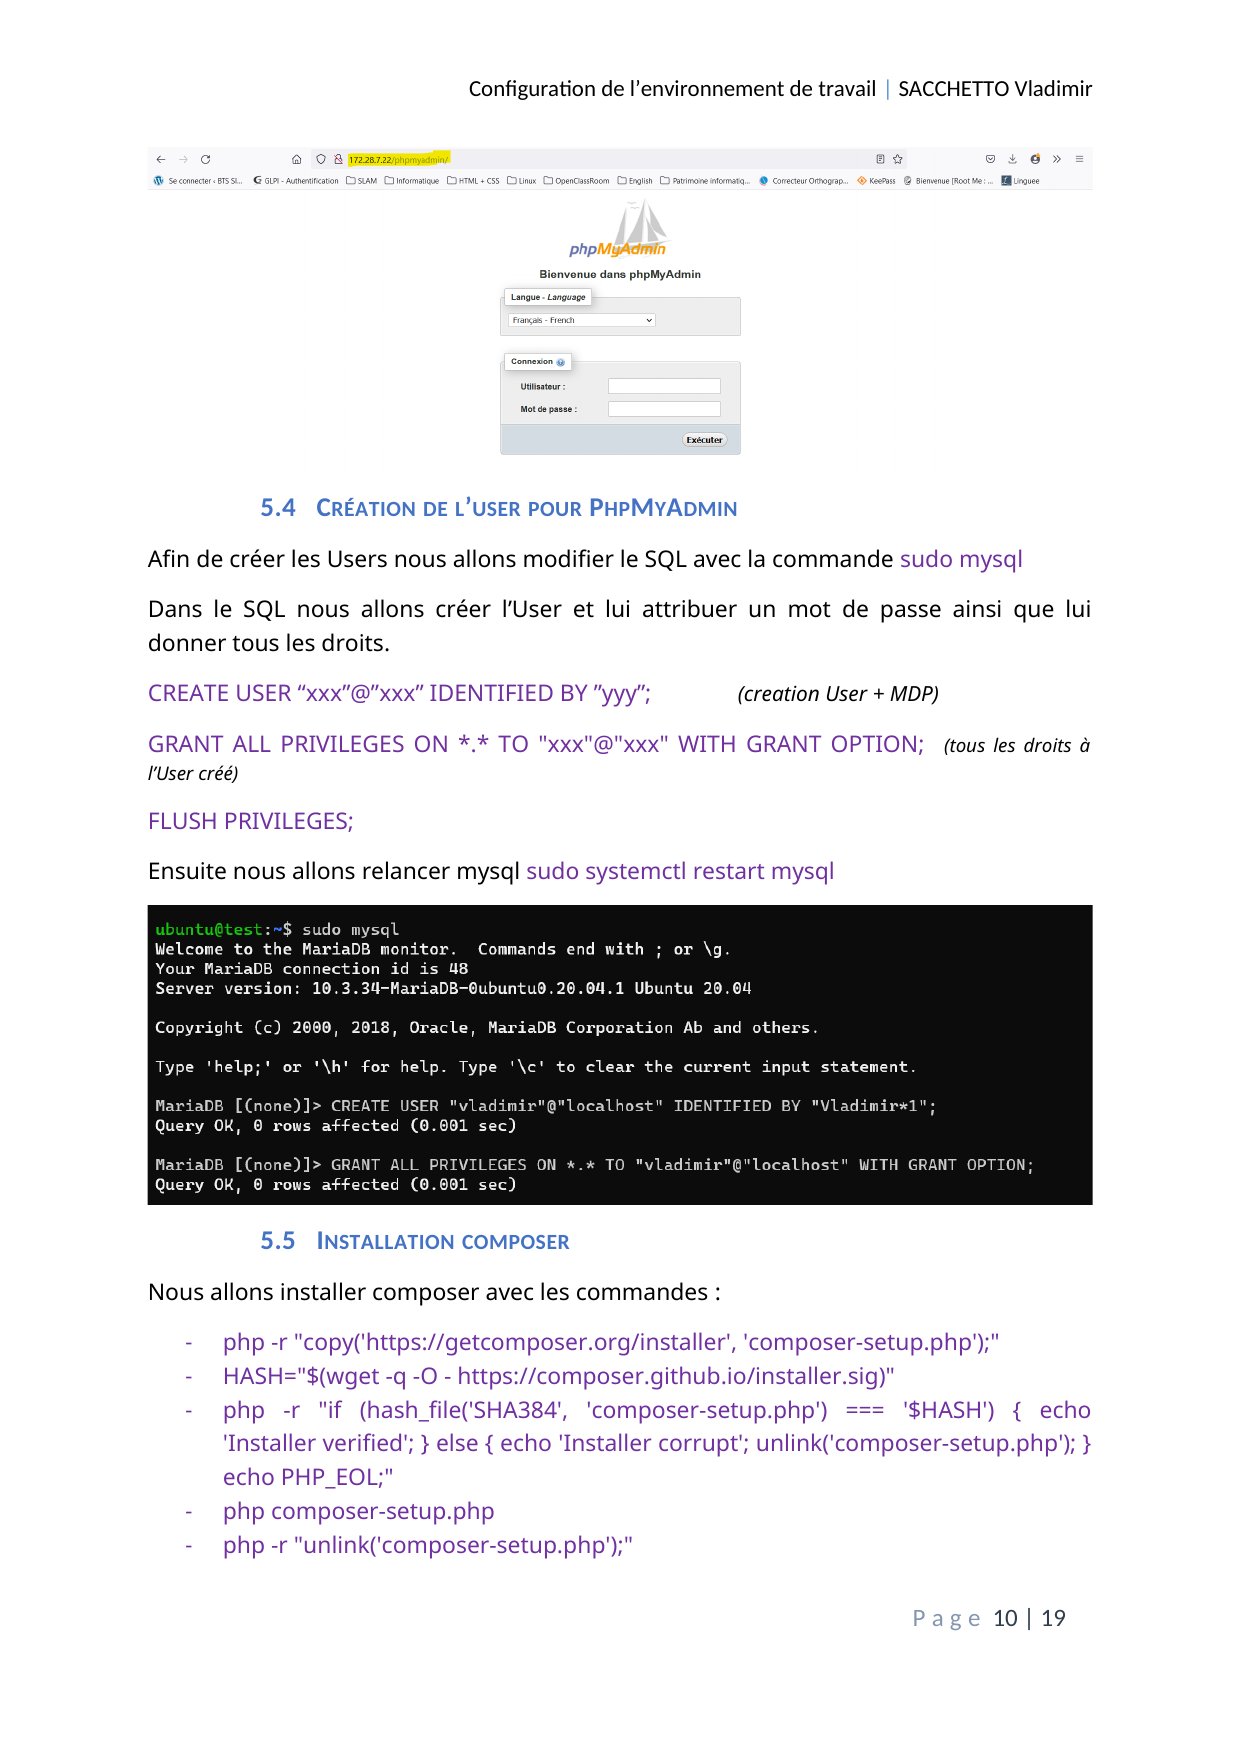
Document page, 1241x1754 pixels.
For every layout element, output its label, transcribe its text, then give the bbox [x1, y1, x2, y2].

list HASH="$(wget -q -O - https://composer.github.io/installer.sig)" [185, 1360, 1093, 1391]
list php -r "if (hash_file('SHA384', 'composer-setup.php') === '$HASH') { echo 'Installer verified'; } else { echo 'Installer corrupt'; unlink('composer-setup.php'); } echo PHP_EOL;" [185, 1393, 1093, 1492]
text GRANT ALL PRIVILEGES ON *.* TO "xxx"@"xxx" WITH GRANT OPTION; (tous les droits à l’User créé) [148, 727, 1093, 786]
picture [147, 905, 1093, 1205]
list php -r "copy('https://getcomposer.org/installer', 'composer-setup.php');" [185, 1326, 1093, 1357]
text CREATE USER “xxx”@”xxx” IDENTIFIED BY ”yyy”; (creation User + MDP) [148, 677, 1093, 708]
text Nous allons installer composer avec les commandes : [148, 1276, 1093, 1307]
text 5.4 Création de l’user pour PhpMyAdmin [260, 490, 1093, 523]
picture [147, 147, 1093, 472]
text Ensuite nous allons relancer mysql sudo systemctl restart mysql [148, 855, 1093, 887]
list php -r "unlink('composer-setup.php');" [185, 1528, 1093, 1560]
text FLUSH PRIVILEGES; [148, 805, 1093, 836]
text 5.5 Installation composer [260, 1223, 1093, 1256]
text Afin de créer les Users nous allons modifier le SQL avec la commande sudo mysql [148, 542, 1093, 574]
list php composer-setup.php [185, 1495, 1093, 1526]
text Dans le SQL nous allons créer l’User et lui attribuer un mot de passe ainsi que lui donner tous les droits. [148, 593, 1093, 658]
